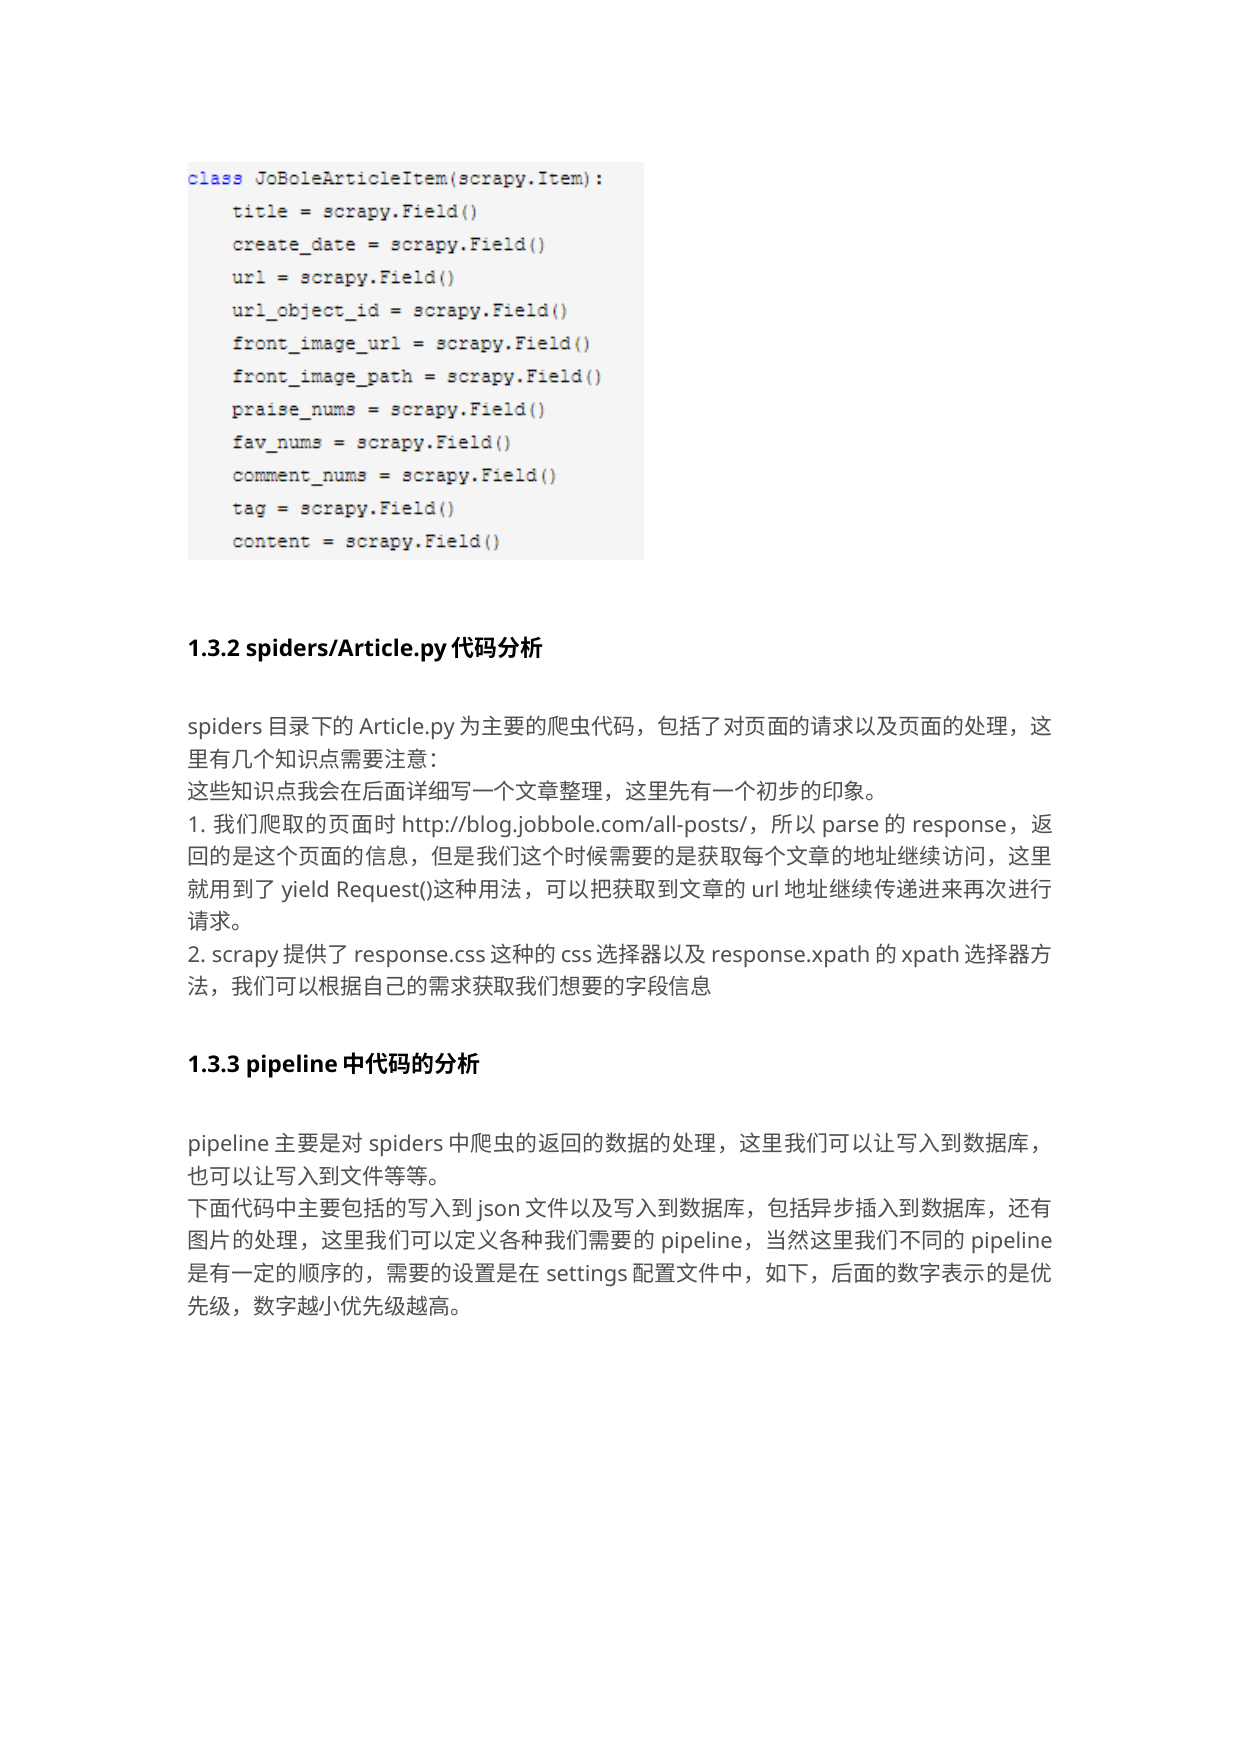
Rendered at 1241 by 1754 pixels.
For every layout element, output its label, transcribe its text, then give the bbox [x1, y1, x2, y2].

subtitle 1.3.2 spiders/Article.py代码分析 [187, 614, 1053, 679]
subtitle 1.3.3 pipeline中代码的分析 [187, 1031, 1053, 1096]
picture [187, 162, 645, 560]
text spiders目录下的Article.py为主要的爬虫代码，包括了对页面的请求以及页面的处理，这里有几个知识点需要注意： 这些知识点我会在后面详细写一个文章整理，这里先有一个初步的印象。 [187, 709, 1053, 806]
text 1. 我们爬取的页面时http://blog.jobbole.com/all-posts/，所以parse的response，返回的是这个页面的信息，但是我们这个时候需要的是获取每个文章的地址继续访问，这里就用到了yield Request()这种用法，可以把获取到文章的url地址继续传递进来再次进行请求。 2. scrapy提供了response.css这种的css选择器以及response.xpath的xpath选择器方法，我们可以根据自己的需求获取我们想要的字段信息 [187, 806, 1053, 1001]
text pipeline主要是对spiders中爬虫的返回的数据的处理，这里我们可以让写入到数据库，也可以让写入到文件等等。 下面代码中主要包括的写入到json文件以及写入到数据库，包括异步插入到数据库，还有图片的处理，这里我们可以定义各种我们需要的pipeline，当然这里我们不同的pipeline是有一定的顺序的，需要的设置是在settings配置文件中，如下，后面的数字表示的是优先级，数字越小优先级越高。 [187, 1126, 1053, 1321]
